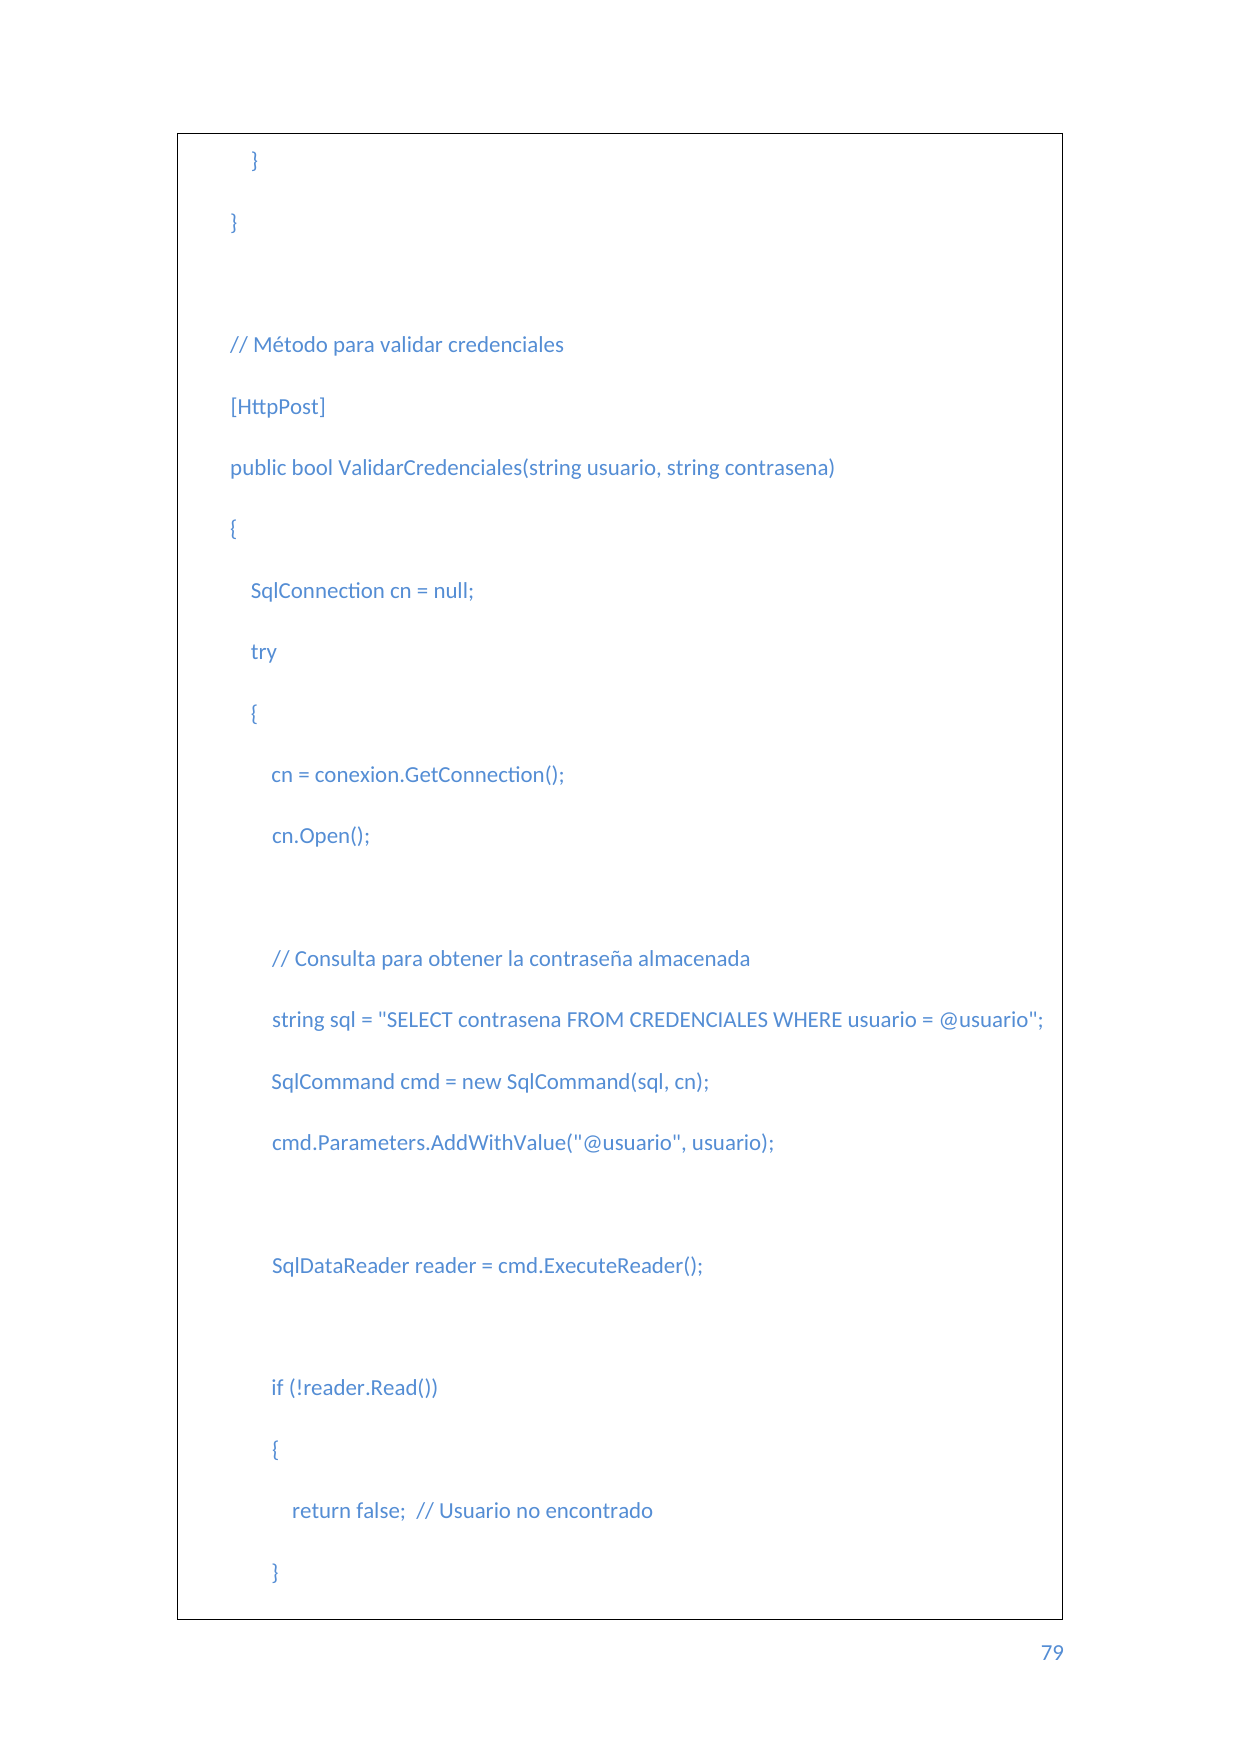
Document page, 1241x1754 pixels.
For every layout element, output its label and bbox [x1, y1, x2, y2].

table_header [178, 134, 1062, 1619]
